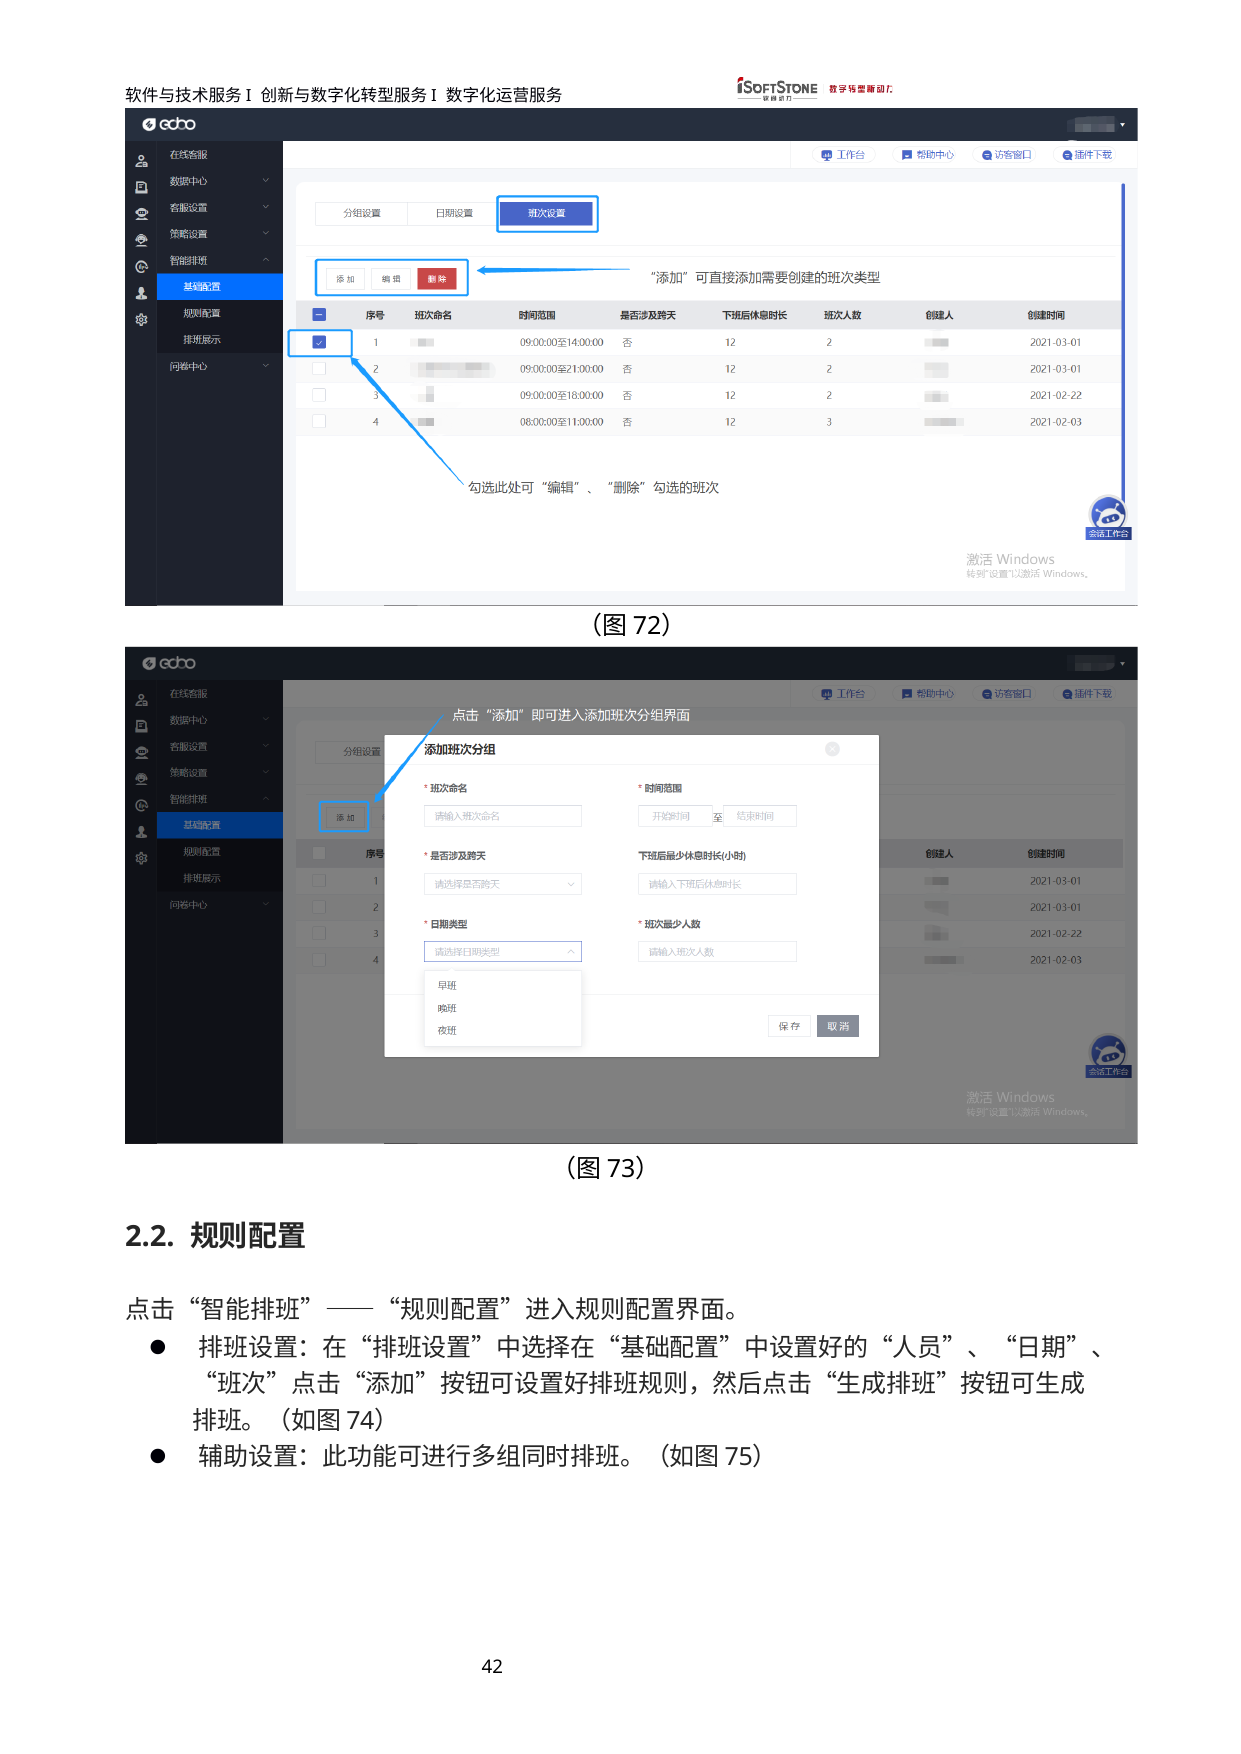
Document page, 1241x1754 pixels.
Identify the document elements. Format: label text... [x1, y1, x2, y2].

text 点击“智能排班”——“规则配置”进入规则配置界面。 [125, 1282, 1138, 1328]
text （图 72） [125, 606, 1138, 642]
picture [125, 646, 1138, 1144]
text （图 73） [125, 1149, 690, 1185]
list 辅助设置：此功能可进行多组同时排班。（如图75） [148, 1436, 1092, 1473]
picture [125, 108, 1138, 606]
subtitle 规则配置 [125, 1212, 1138, 1254]
list 排班设置：在“排班设置”中选择在“基础配置”中设置好的“人员”、“日期”、“班次”点击“添加”按钮可设置好排班规则，然后点击“生成排班”按钮可生成排班。（如图74） [148, 1328, 1092, 1436]
picture [737, 77, 893, 101]
